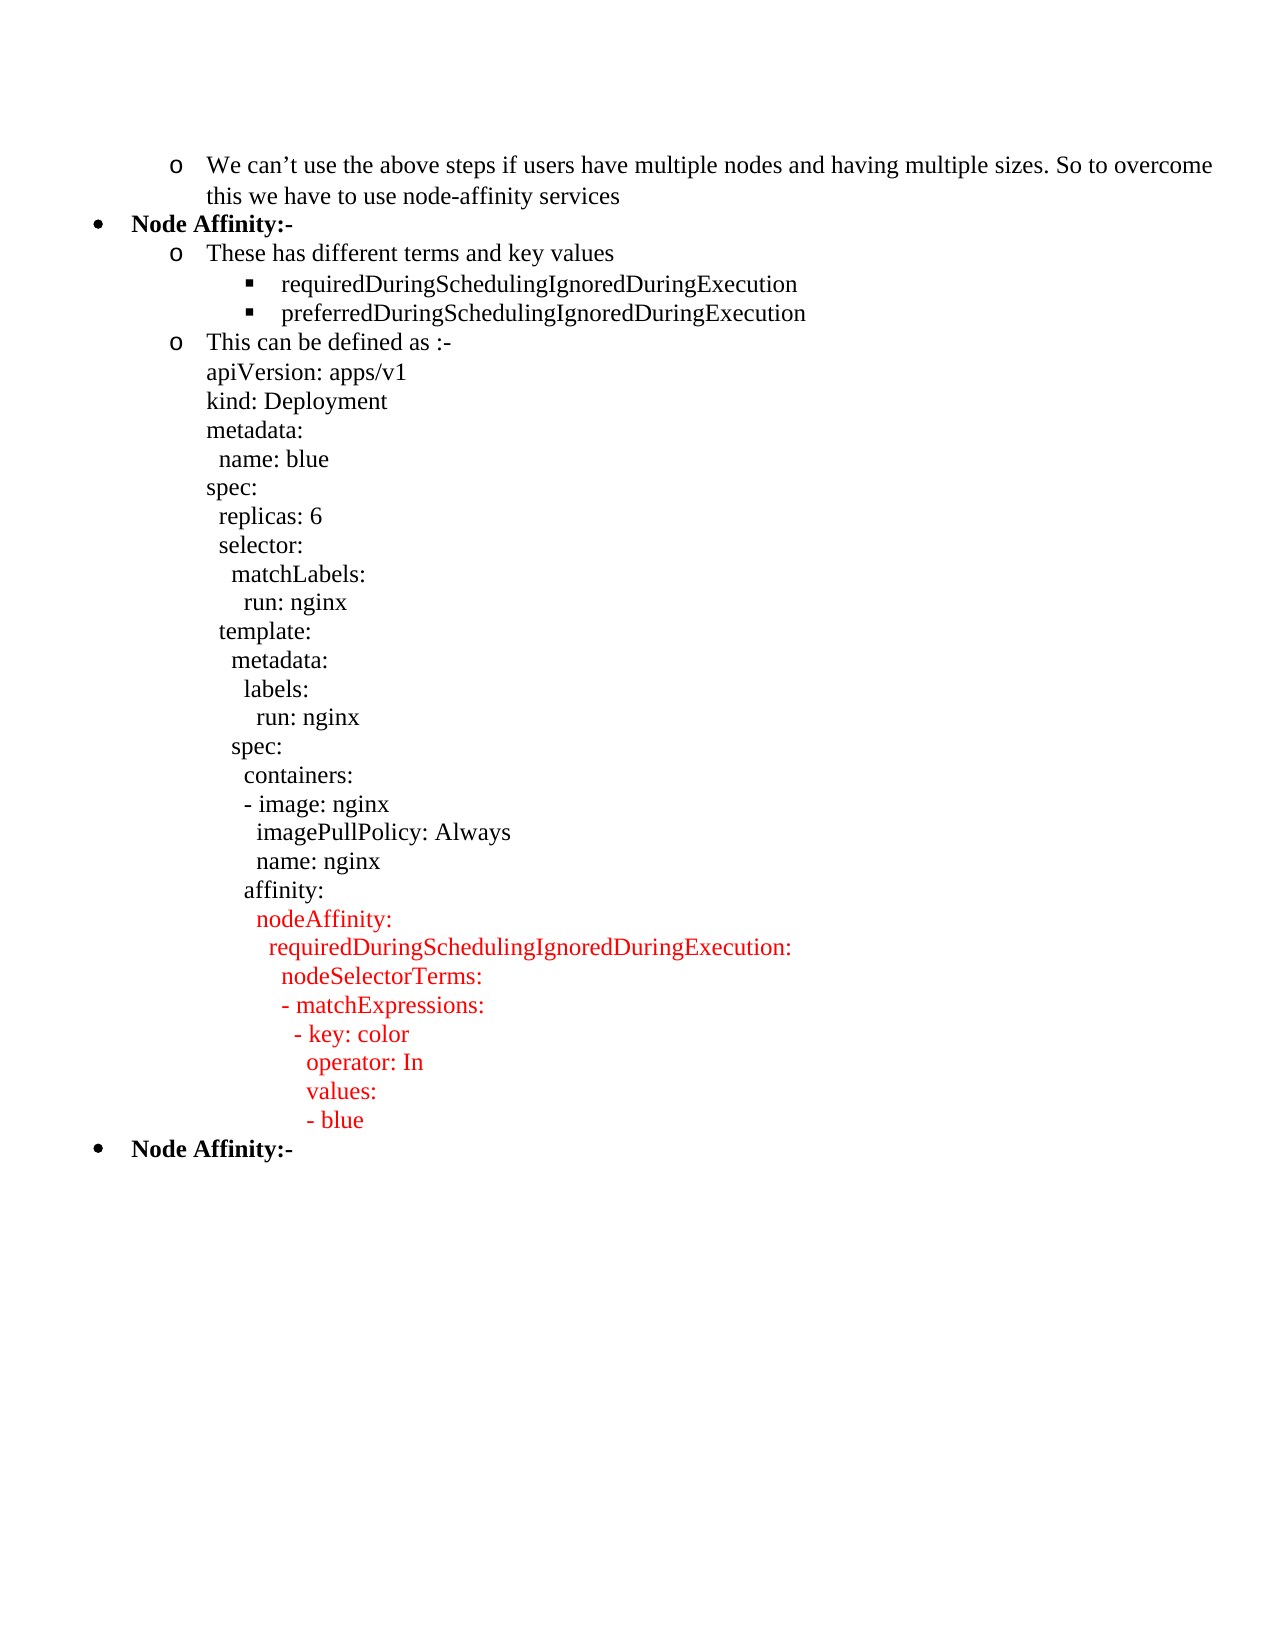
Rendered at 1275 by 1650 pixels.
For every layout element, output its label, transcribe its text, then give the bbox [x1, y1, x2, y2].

list Node Affinity:- [94, 209, 1219, 238]
list selector: [206, 530, 1219, 559]
list spec: [206, 472, 1219, 501]
list containers: [206, 760, 1219, 789]
list Node Affinity:- [94, 1134, 1219, 1162]
list nodeAffinity: [206, 904, 1219, 932]
list labels: [206, 674, 1219, 702]
list These has different terms and key values [169, 238, 1219, 269]
list run: nginx [206, 587, 1219, 616]
list template: [206, 616, 1219, 645]
list spec: [206, 731, 1219, 760]
list name: blue [206, 444, 1219, 472]
list kind: Deployment [206, 386, 1219, 415]
list metadata: [206, 645, 1219, 674]
list - matchExpressions: [206, 990, 1219, 1019]
list matchLabels: [206, 559, 1219, 587]
list affinity: [206, 875, 1219, 904]
list requiredDuringSchedulingIgnoredDuringExecution [244, 269, 1219, 298]
list preferredDuringSchedulingIgnoredDuringExecution [244, 298, 1219, 327]
list nodeSelectorTerms: [206, 961, 1219, 990]
list replicas: 6 [206, 501, 1219, 530]
list apiVersion: apps/v1 [206, 357, 1219, 386]
list operator: In [206, 1047, 1219, 1076]
list metadata: [206, 415, 1219, 444]
list requiredDuringSchedulingIgnoredDuringExecution: [206, 932, 1219, 961]
list values: [206, 1076, 1219, 1105]
list - key: color [206, 1019, 1219, 1047]
list We can’t use the above steps if users have multiple nodes and having multiple sizes. So to overcome this we have to use node-affinity services [169, 150, 1219, 209]
list This can be defined as :- [169, 327, 1219, 357]
list name: nginx [206, 846, 1219, 875]
list - image: nginx [206, 789, 1219, 817]
list - blue [206, 1105, 1219, 1134]
list run: nginx [206, 702, 1219, 731]
list imagePullPolicy: Always [206, 817, 1219, 846]
